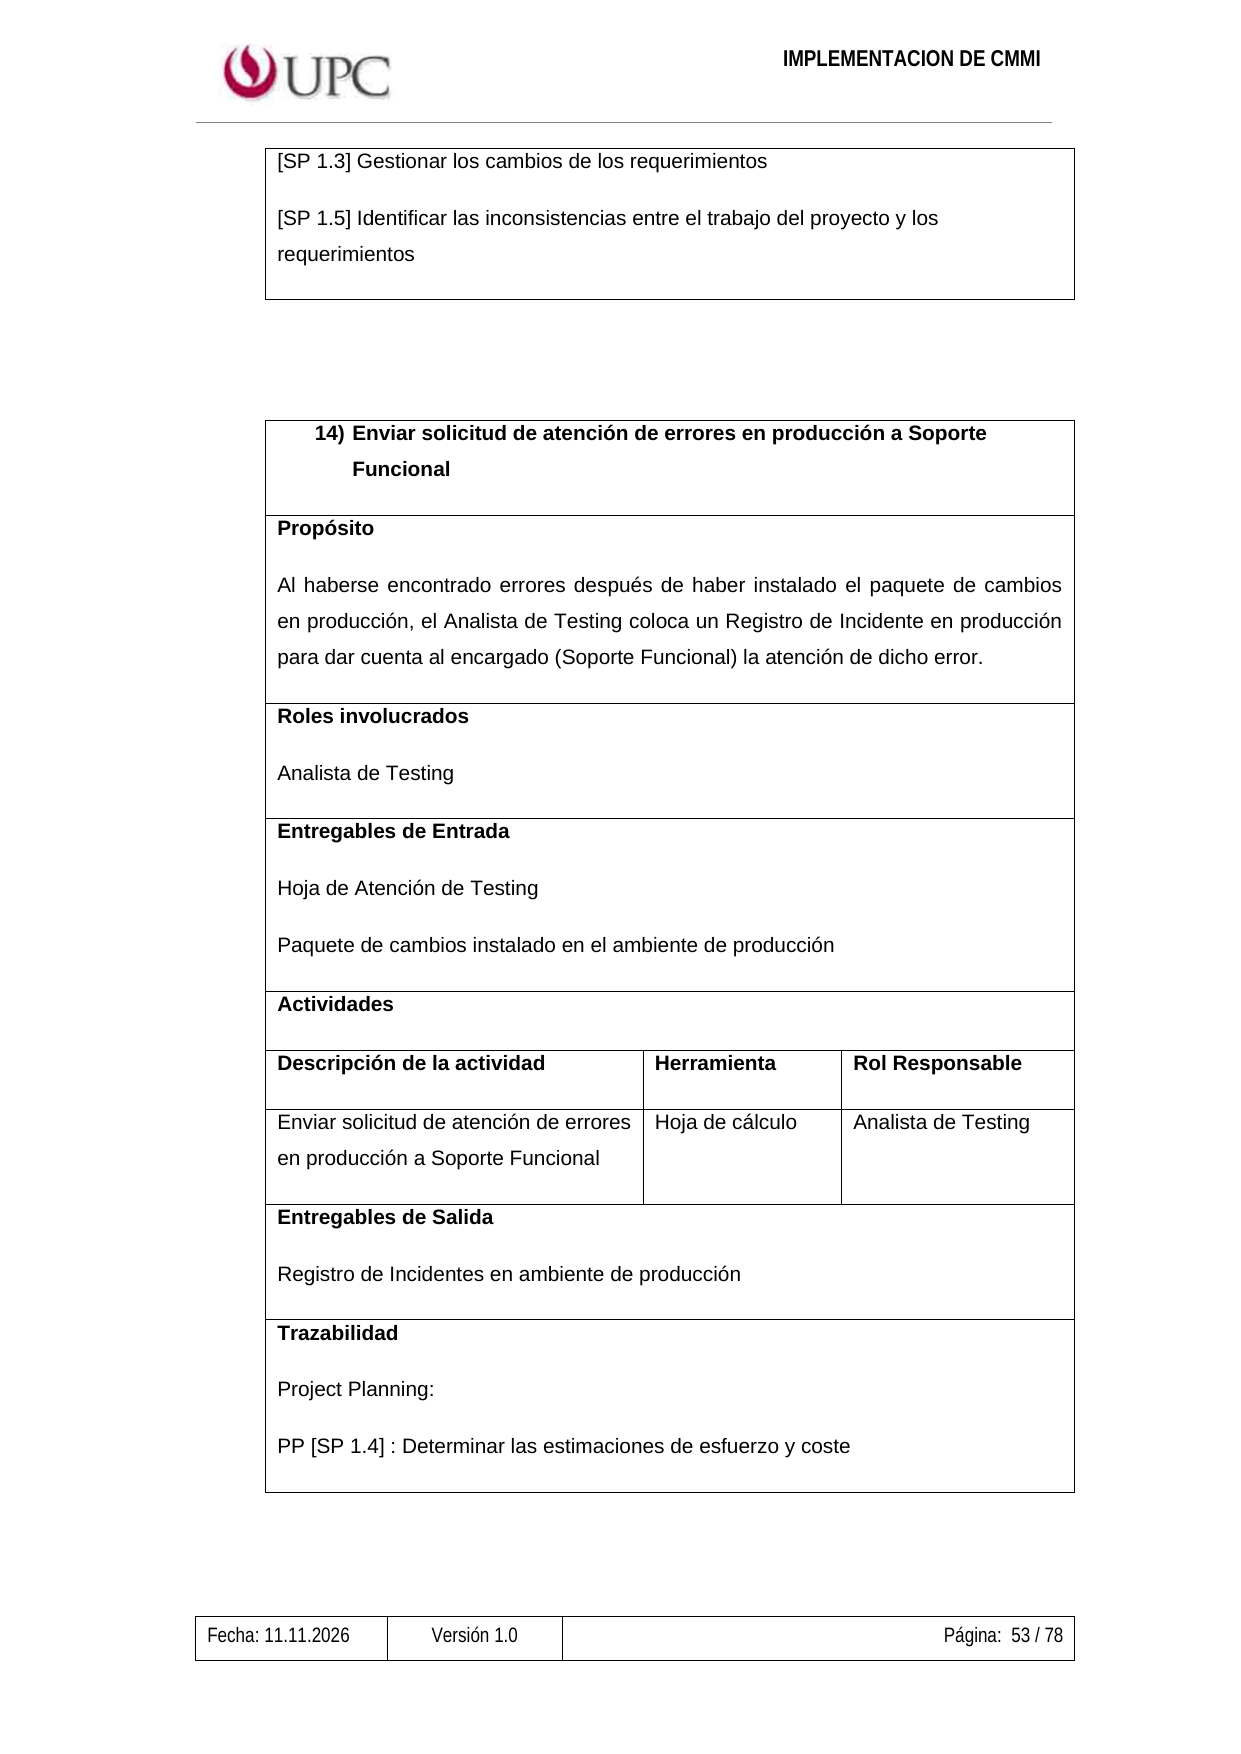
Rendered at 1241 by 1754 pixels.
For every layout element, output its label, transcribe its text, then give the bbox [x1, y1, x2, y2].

table_cell Actividades [266, 992, 1074, 1050]
table_cell Descripción de la actividad [266, 1051, 643, 1109]
picture [218, 44, 397, 106]
table_cell Rol Responsable [842, 1051, 1074, 1109]
table_cell Hoja de cálculo [644, 1110, 841, 1203]
table_cell Enviar solicitud de atención de errores en producción a Soporte Funcional [266, 1110, 643, 1203]
table_cell Propósito Al haberse encontrado errores después de haber instalado el paquete de cambios en producción, el Analista de Testing coloca un Registro de Incidente en producción para dar cuenta al encargado (Soporte Funcional) la atención de dicho error. [266, 516, 1074, 702]
table_cell Entregables de Salida Registro de Incidentes en ambiente de producción [266, 1205, 1074, 1319]
table_cell Entregables de Entrada Hoja de Atención de Testing Paquete de cambios instalado en el ambiente de producción [266, 819, 1074, 991]
table_cell Herramienta [644, 1051, 841, 1109]
table_cell Trazabilidad Project Planning: PP [SP 1.4] : Determinar las estimaciones de esfuerzo y coste [266, 1320, 1074, 1492]
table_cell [266, 149, 1074, 299]
table_cell Analista de Testing [842, 1110, 1074, 1203]
table_cell Roles involucrados Analista de Testing [266, 704, 1074, 818]
table_header Enviar solicitud de atención de errores en producción a Soporte Funcional [266, 421, 1074, 515]
